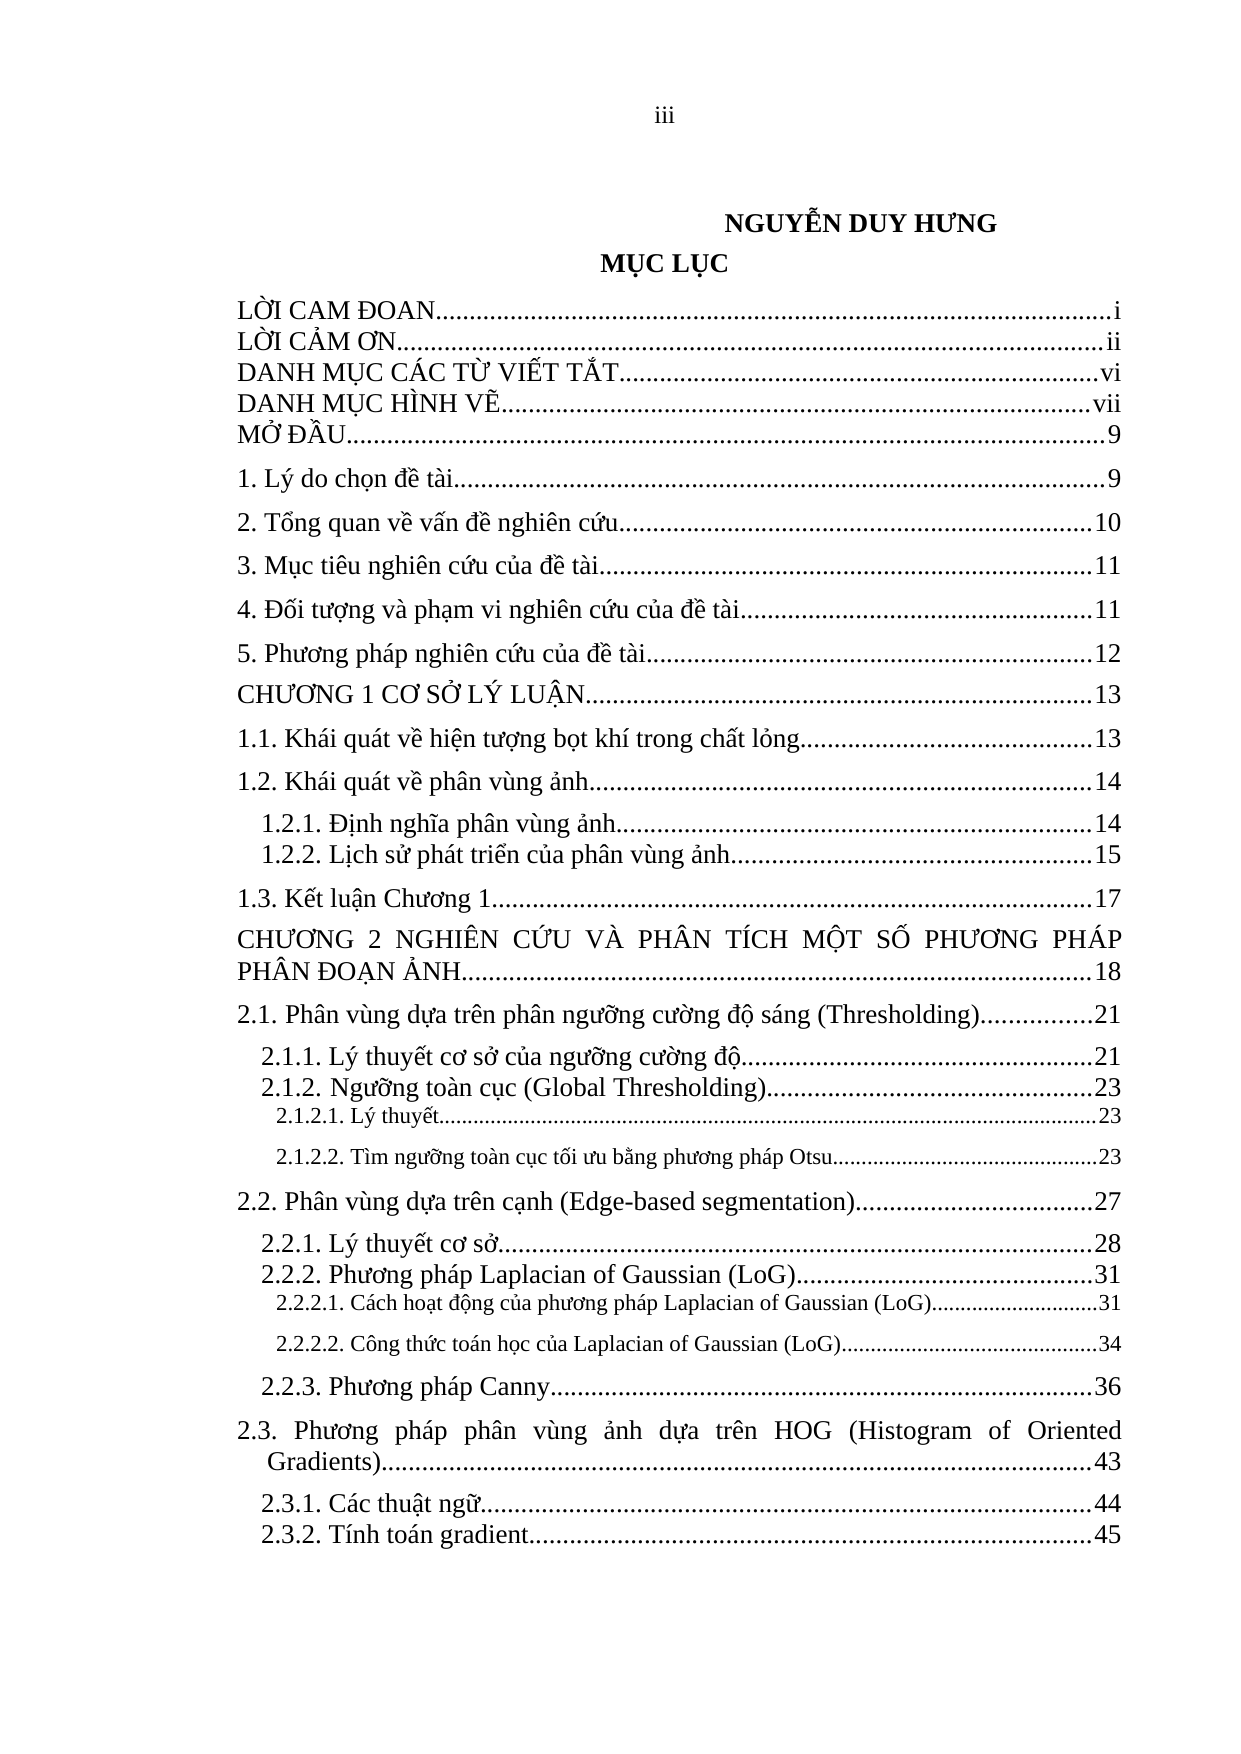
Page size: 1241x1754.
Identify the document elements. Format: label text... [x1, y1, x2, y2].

text 2.3. Phương pháp phân vùng ảnh dựa trên HOG (Histogram of Oriented Gradients) 43 [237, 1414, 1122, 1476]
text DANH MỤC CÁC TỪ VIẾT TẮT vi [237, 356, 1122, 387]
text 3. Mục tiêu nghiên cứu của đề tài 11 [237, 549, 1122, 581]
text 2.3.1. Các thuật ngữ 44 [261, 1487, 1122, 1518]
text 2.1.2. Ngưỡng toàn cục (Global Thresholding) 23 [261, 1071, 1122, 1102]
text 5. Phương pháp nghiên cứu của đề tài 12 [237, 637, 1122, 668]
text 1.2.1. Định nghĩa phân vùng ảnh 14 [261, 807, 1122, 838]
text 2. Tổng quan về vấn đề nghiên cứu 10 [237, 506, 1122, 537]
text MỞ ĐẦU 9 [237, 418, 1122, 449]
text LỜI CAM ĐOAN i [237, 294, 1122, 325]
text 2.2.2.1. Cách hoạt động của phương pháp Laplacian of Gaussian (LoG) 31 [276, 1289, 1122, 1316]
text DANH MỤC HÌNH VẼ vii [237, 387, 1122, 418]
text 1. Lý do chọn đề tài 9 [237, 462, 1122, 493]
text 2.2.3. Phương pháp Canny 36 [261, 1371, 1122, 1402]
text 2.2. Phân vùng dựa trên cạnh (Edge-based segmentation) 27 [237, 1185, 1122, 1217]
text LỜI CẢM ƠN ii [237, 325, 1122, 356]
text 2.3.2. Tính toán gradient 45 [261, 1518, 1122, 1549]
text 4. Đối tượng và phạm vi nghiên cứu của đề tài 11 [237, 593, 1122, 624]
text 1.3. Kết luận Chương 1 17 [237, 882, 1122, 913]
text 2.2.2.2. Công thức toán học của Laplacian of Gaussian (LoG) 34 [276, 1330, 1122, 1356]
text CHƯƠNG 2 NGHIÊN CỨU VÀ PHÂN TÍCH MỘT SỐ PHƯƠNG PHÁP PHÂN ĐOẠN ẢNH 18 [237, 923, 1122, 986]
text 2.1. Phân vùng dựa trên phân ngưỡng cường độ sáng (Thresholding) 21 [237, 998, 1122, 1029]
text 1.2. Khái quát về phân vùng ảnh 14 [237, 766, 1122, 797]
text NGUYỄN DUY HƯNG [207, 207, 1122, 238]
text 1.2.2. Lịch sử phát triển của phân vùng ảnh 15 [261, 838, 1122, 869]
text 2.2.2. Phương pháp Laplacian of Gaussian (LoG) 31 [261, 1258, 1122, 1289]
text CHƯƠNG 1 CƠ SỞ LÝ LUẬN 13 [237, 678, 1122, 709]
text MỤC LỤC [207, 247, 1122, 278]
text 1.1. Khái quát về hiện tượng bọt khí trong chất lỏng 13 [237, 722, 1122, 753]
text 2.2.1. Lý thuyết cơ sở 28 [261, 1227, 1122, 1258]
text 2.1.2.1. Lý thuyết 23 [276, 1102, 1122, 1128]
text 2.1.1. Lý thuyết cơ sở của ngưỡng cường độ 21 [261, 1040, 1122, 1071]
text 2.1.2.2. Tìm ngưỡng toàn cục tối ưu bằng phương pháp Otsu 23 [276, 1143, 1122, 1169]
